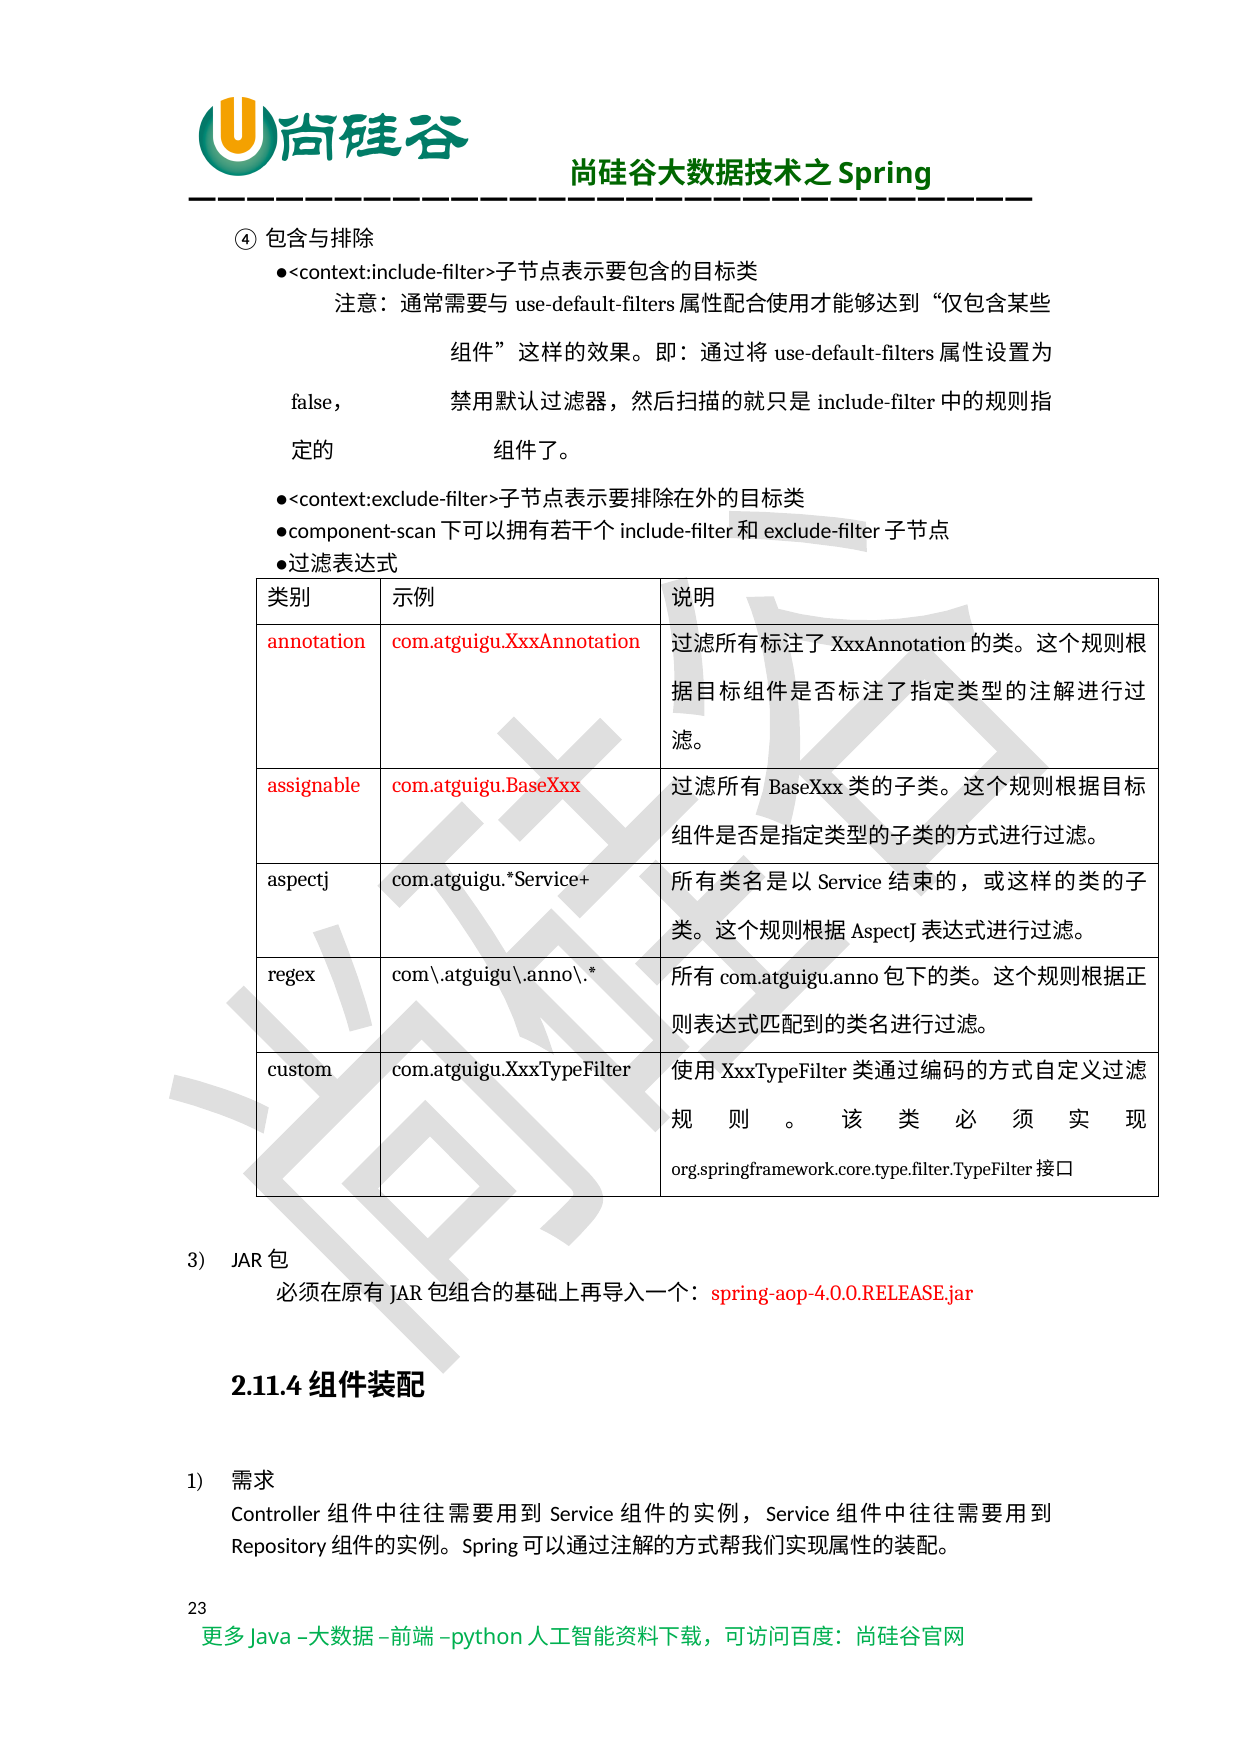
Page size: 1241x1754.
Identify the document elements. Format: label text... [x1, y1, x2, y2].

text 必须在原有JAR包组合的基础上再导入一个：spring-aop-4.0.0.RELEASE.jar [276, 1274, 1053, 1307]
table_cell 过滤所有标注了XxxAnnotation的类。这个规则根据目标组件是否标注了指定类型的注解进行过滤。 [661, 625, 1158, 768]
table_cell custom [257, 1053, 380, 1196]
table_cell com.atguigu.XxxAnnotation [381, 625, 660, 768]
table_cell 过滤所有BaseXxx类的子类。这个规则根据目标组件是否是指定类型的子类的方式进行过滤。 [661, 769, 1158, 862]
table_cell annotation [257, 625, 380, 768]
table_cell com.atguigu.*Service+ [381, 864, 660, 957]
text ●过滤表达式 [187, 546, 1053, 578]
text Controller组件中往往需要用到Service组件的实例，Service组件中往往需要用到 Repository组件的实例。Spring可以通过注解的方式帮我们实现属性的装配。 [187, 1495, 1053, 1560]
text ●<context:exclude-filter>子节点表示要排除在外的目标类 [187, 481, 1053, 513]
table_cell 所有com.atguigu.anno包下的类。这个规则根据正则表达式匹配到的类名进行过滤。 [661, 958, 1158, 1052]
picture [187, 88, 476, 184]
table_cell aspectj [257, 864, 380, 957]
list 需求 [187, 1463, 1053, 1495]
table_cell 使用XxxTypeFilter类通过编码的方式自定义过滤规则。该类必须实现org.springframework.core.type.filter.TypeFilter接口 [661, 1053, 1158, 1196]
table_cell regex [257, 958, 380, 1052]
text ●<context:include-filter>子节点表示要包含的目标类 [187, 253, 1053, 286]
text 注意：通常需要与use-default-filters属性配合使用才能够达到“仅包含某些 组件”这样的效果。即：通过将use-default-filters属性设置为false， 禁用默认过滤器，然后扫描的就只是include-filter中的规则指定的 组件了。 [291, 286, 1053, 465]
subtitle 2.11.4 组件装配 [187, 1350, 1053, 1415]
text ④包含与排除 [187, 221, 1053, 253]
table_header 说明 [661, 579, 1158, 624]
table_cell com.atguigu.XxxTypeFilter [381, 1053, 660, 1196]
text ●component-scan下可以拥有若干个include-filter和exclude-filter子节点 [187, 513, 1053, 546]
table_cell assignable [257, 769, 380, 862]
table_cell 所有类名是以Service结束的，或这样的类的子类。这个规则根据AspectJ表达式进行过滤。 [661, 864, 1158, 957]
table_header 示例 [381, 579, 660, 624]
table_header 类别 [257, 579, 380, 624]
list JAR包 [187, 1242, 1053, 1274]
table_cell com\.atguigu\.anno\.* [381, 958, 660, 1052]
table_cell com.atguigu.BaseXxx [381, 769, 660, 862]
